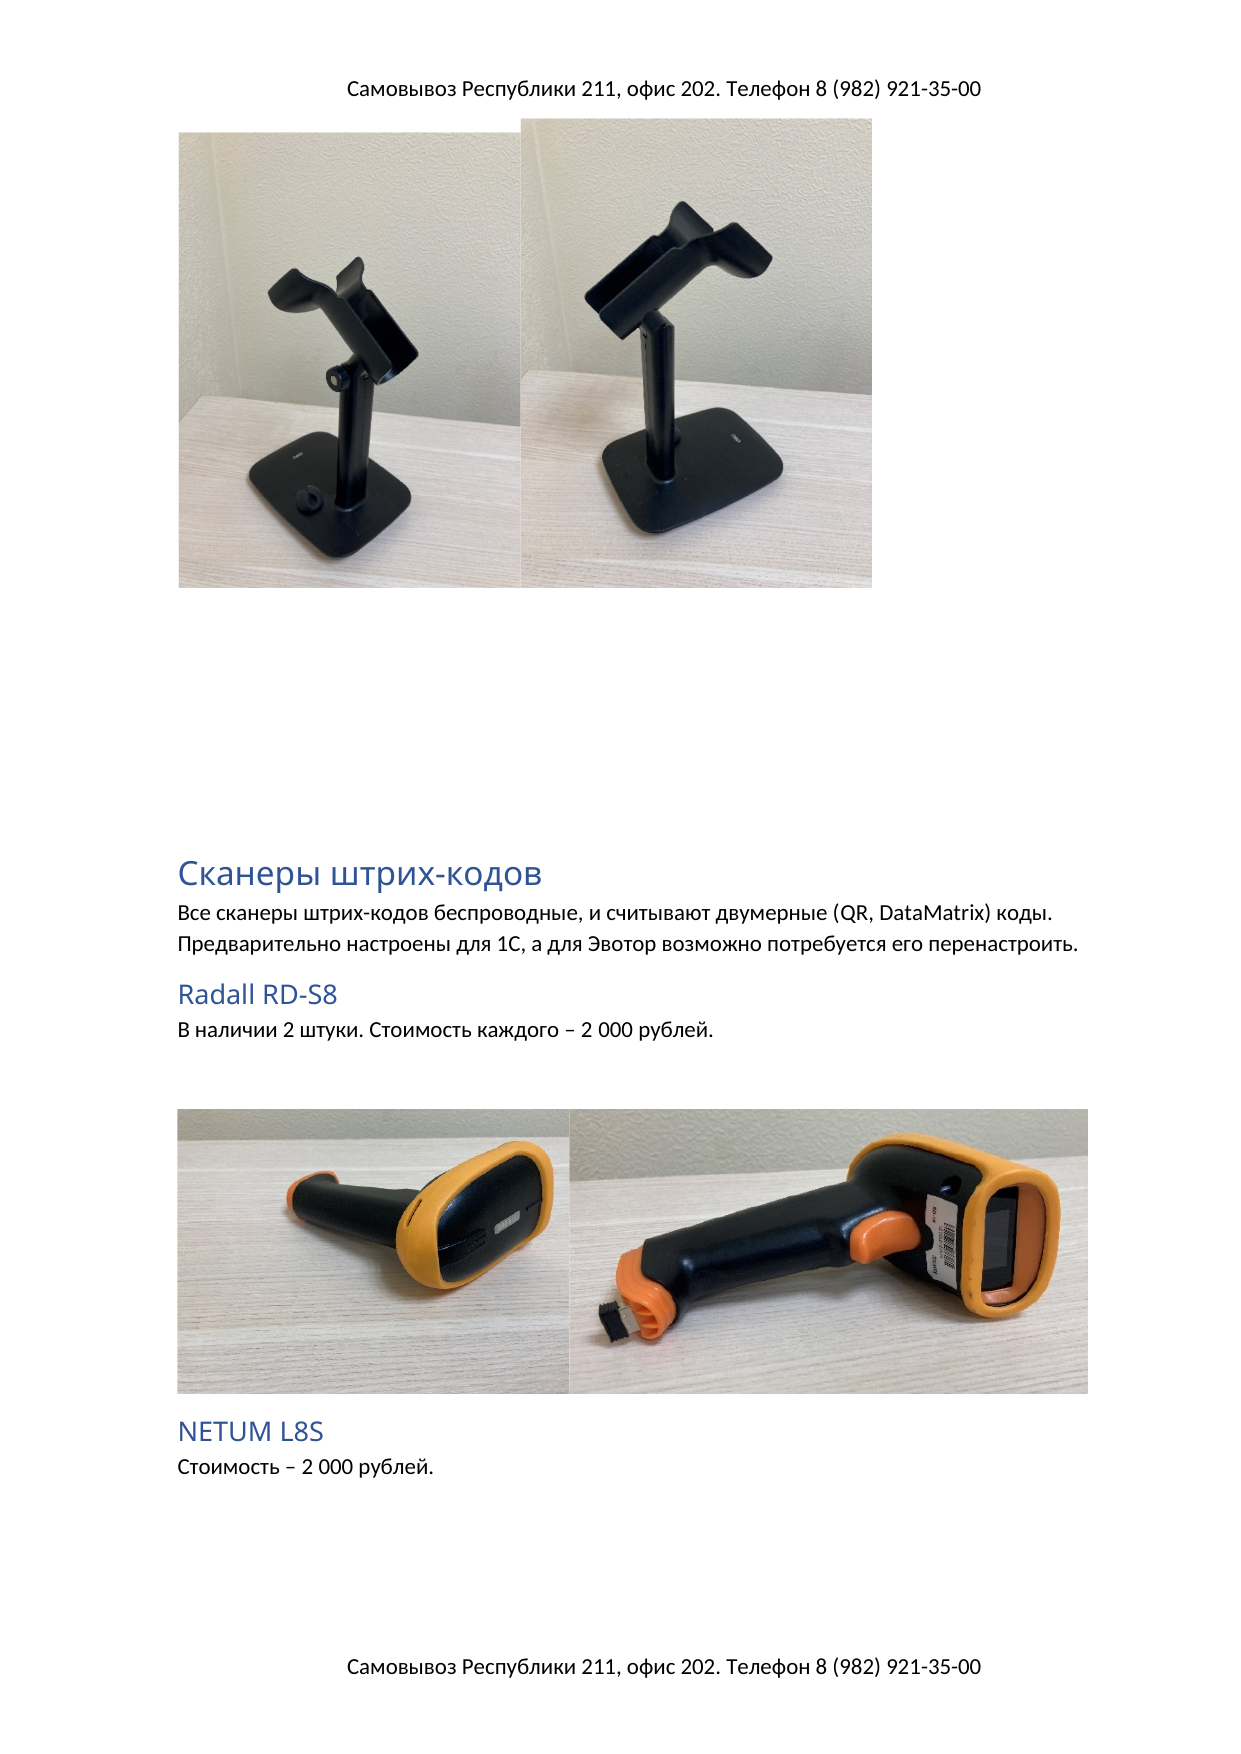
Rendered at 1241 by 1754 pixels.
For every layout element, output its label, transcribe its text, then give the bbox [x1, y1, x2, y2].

subtitle Сканеры штрих-кодов [177, 849, 1152, 895]
subtitle Radall RD-S8 [177, 976, 1152, 1012]
subtitle NETUM L8S [177, 1412, 1152, 1449]
picture [521, 119, 872, 587]
text В наличии 2 штуки. Стоимость каждого – 2 000 рублей. [177, 1015, 1152, 1043]
picture [179, 133, 520, 587]
picture [177, 1109, 1088, 1394]
text Стоимость – 2 000 рублей. [177, 1452, 1152, 1480]
text Все сканеры штрих-кодов беспроводные, и считывают двумерные (QR, DataMatrix) коды. Предварительно настроены для 1С, а для Эвотор возможно потребуется его перенастроить. [177, 898, 1152, 957]
